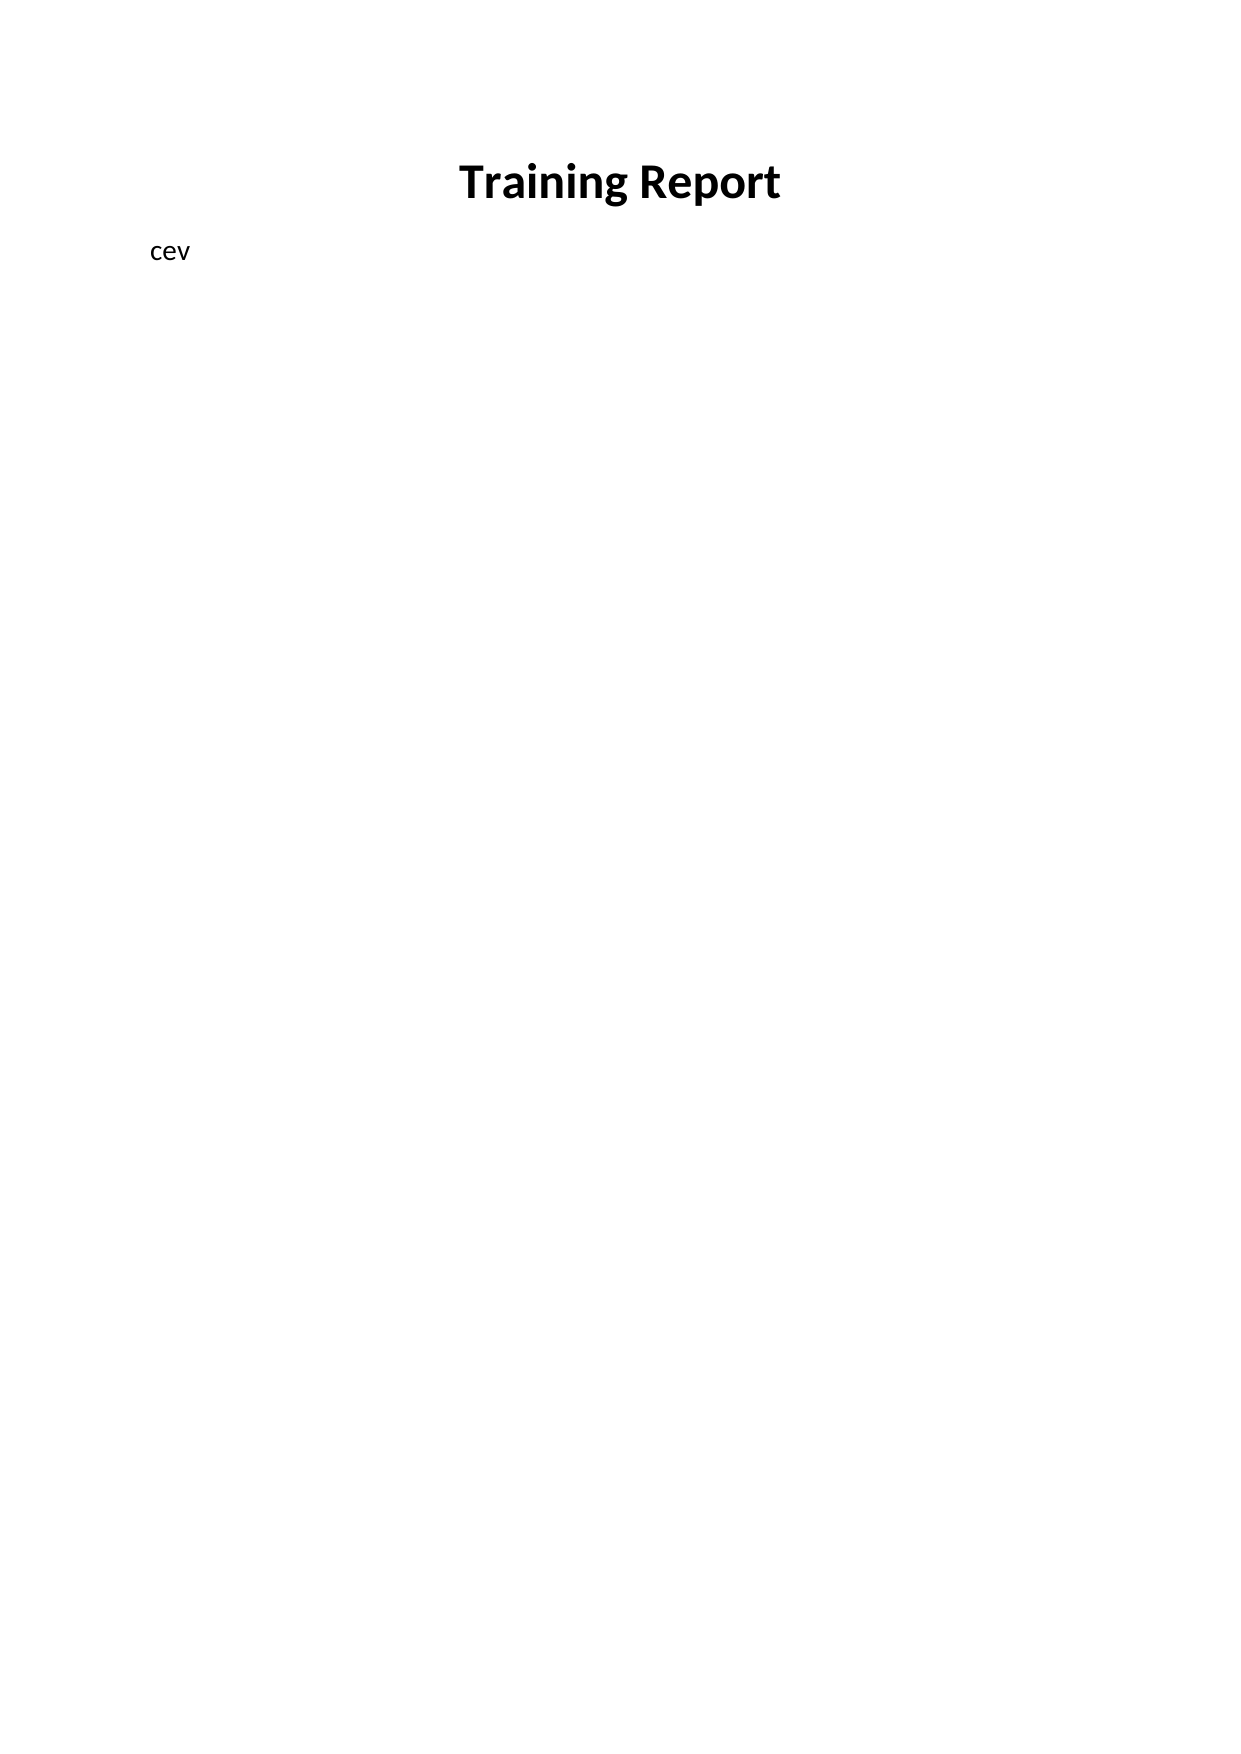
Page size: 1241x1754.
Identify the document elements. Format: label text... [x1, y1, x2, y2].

text Training Report [150, 150, 1090, 211]
text cev [150, 232, 1090, 268]
